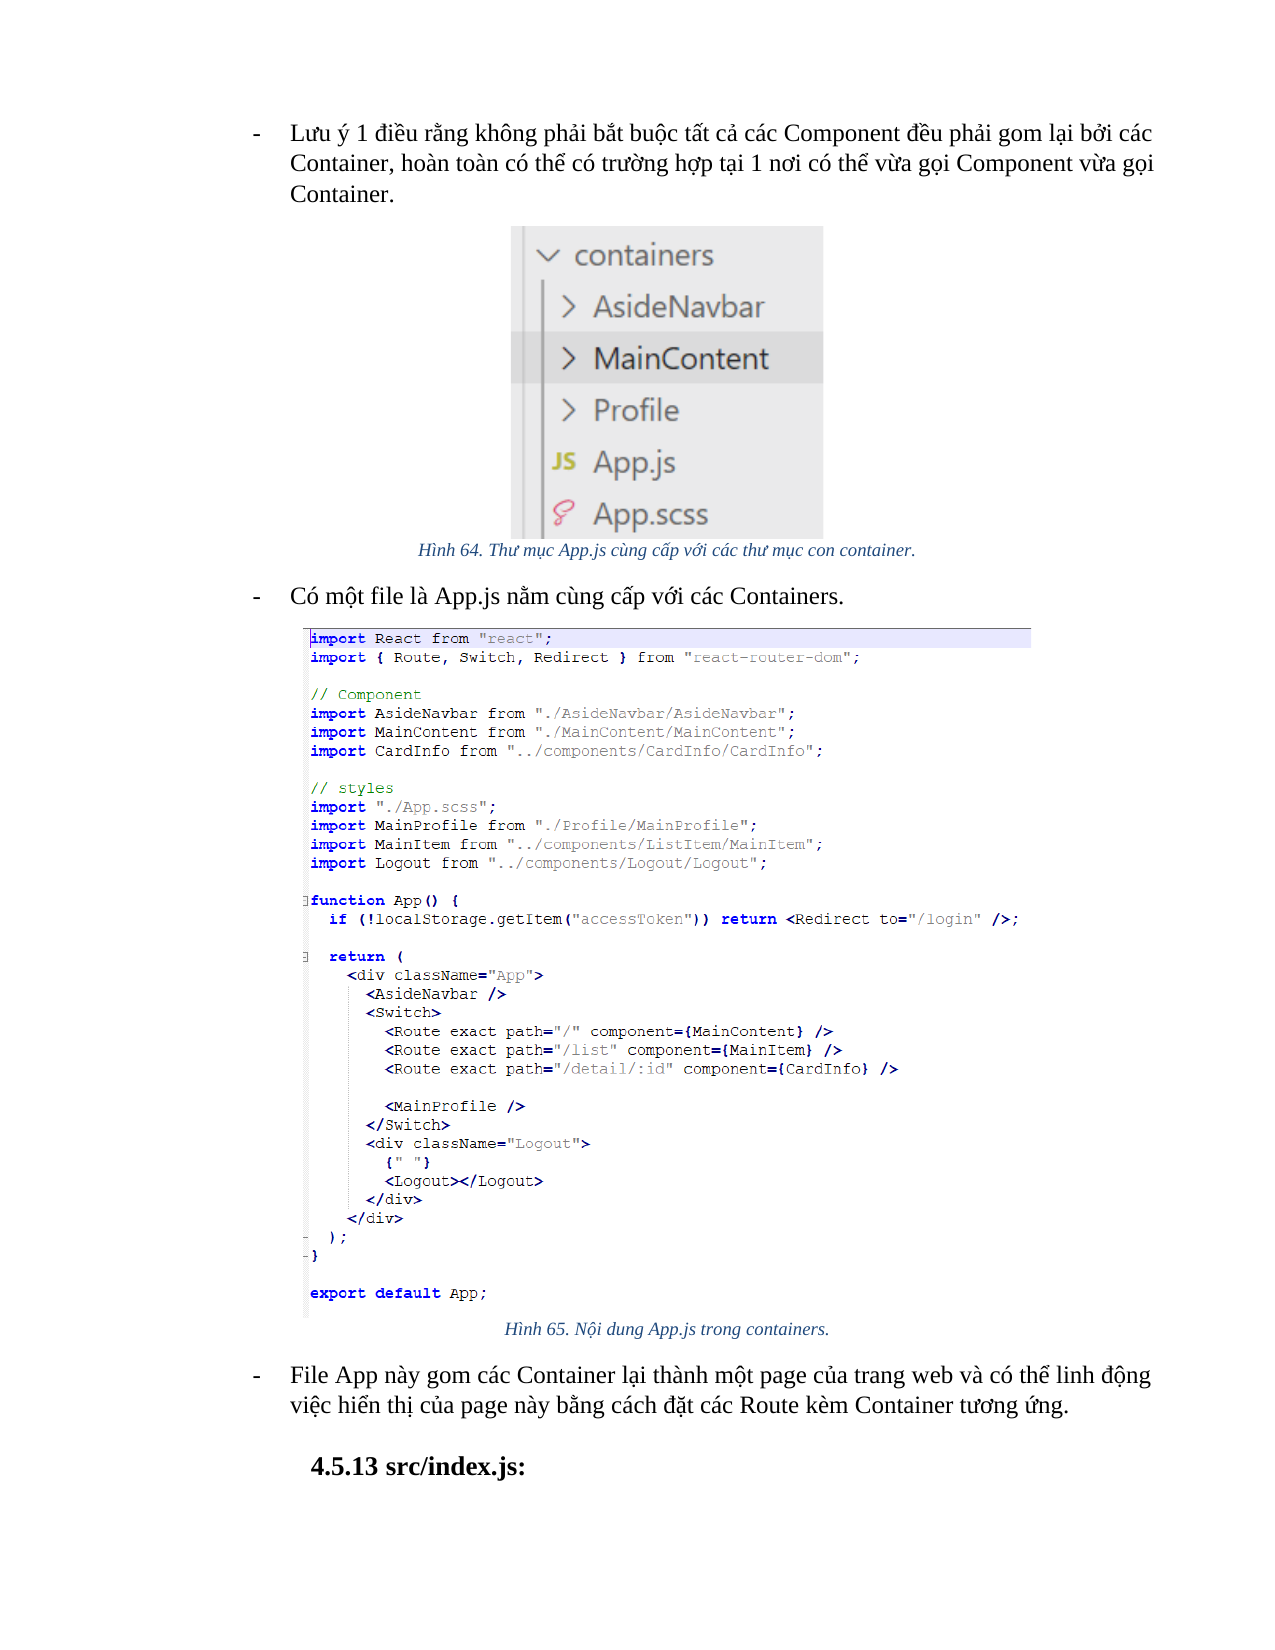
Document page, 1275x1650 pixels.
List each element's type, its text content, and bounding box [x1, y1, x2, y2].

subtitle src/index.js: [311, 1450, 1157, 1481]
list Có một file là App.js nằm cùng cấp với các Containers. [252, 581, 1157, 610]
picture [303, 628, 1032, 1318]
text Hình 64. Thư mục App.js cùng cấp với các thư mục con container. [177, 538, 1157, 560]
list File App này gom các Container lại thành một page của trang web và có thể linh động việc hiển thị của page này bằng cách đặt các Route kèm Container tương ứng. [252, 1360, 1157, 1419]
list Lưu ý 1 điều rằng không phải bắt buộc tất cả các Component đều phải gom lại bởi các Container, hoàn toàn có thể có trường hợp tại 1 nơi có thể vừa gọi Component vừa gọi Container. [252, 118, 1157, 208]
text Hình 65. Nội dung App.js trong containers. [177, 1318, 1157, 1339]
picture [510, 226, 824, 539]
